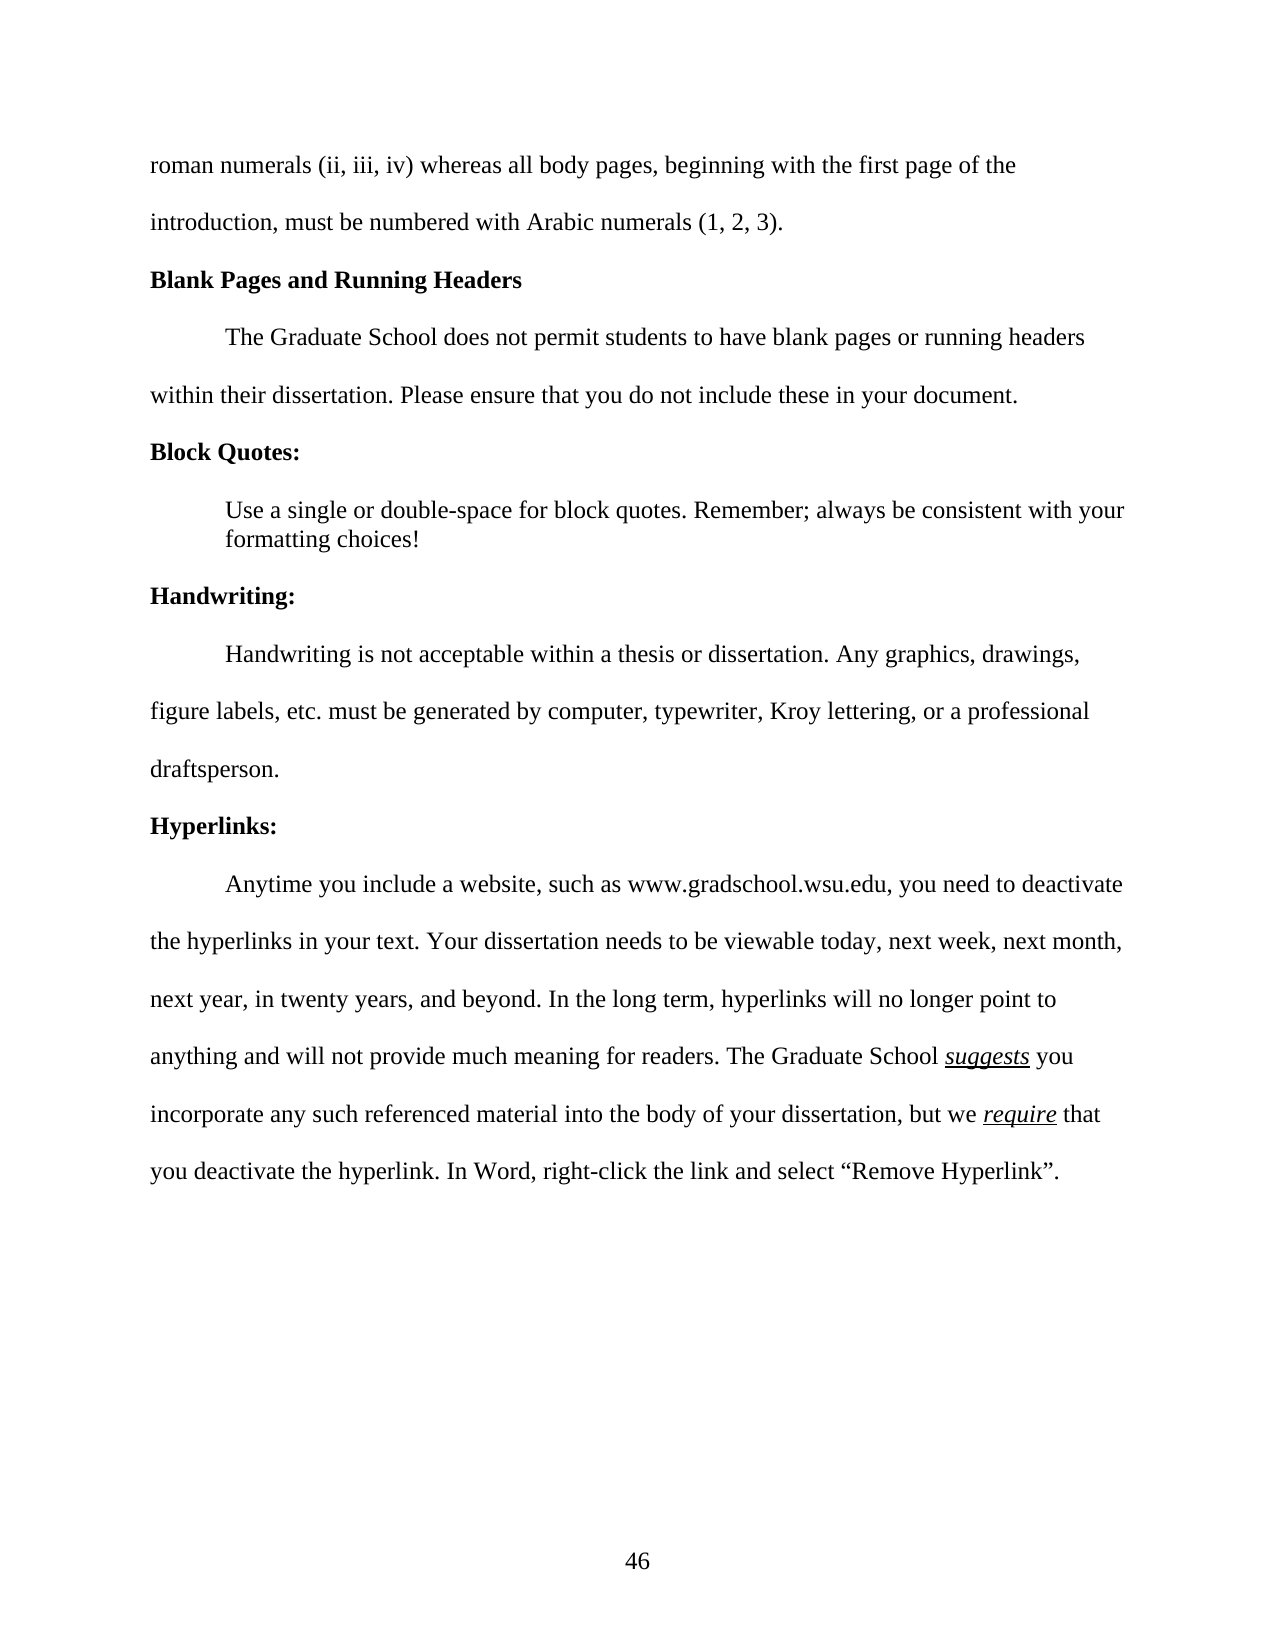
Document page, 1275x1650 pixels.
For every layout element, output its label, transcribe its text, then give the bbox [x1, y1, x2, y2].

text Use a single or double-space for block quotes. Remember; always be consistent with your formatting choices! [225, 495, 1125, 552]
text Blank Pages and Running Headers [150, 265, 1125, 294]
text Anytime you include a website, such as www.gradschool.wsu.edu, you need to deactivate the hyperlinks in your text. Your dissertation needs to be viewable today, next week, next month, next year, in twenty years, and beyond. In the long term, hyperlinks will no longer point to anything and will not provide much meaning for readers. The Graduate School suggests you incorporate any such referenced material into the body of your dissertation, but we require that you deactivate the hyperlink. In Word, right-click the link and select “Remove Hyperlink”. [150, 869, 1125, 1185]
text Handwriting is not acceptable within a thesis or dissertation. Any graphics, drawings, figure labels, etc. must be generated by computer, typewriter, Kroy lettering, or a professional draftsperson. [150, 639, 1125, 782]
text Hyperlinks: [150, 811, 1125, 840]
text Block Quotes: [150, 437, 1125, 466]
text The Graduate School does not permit students to have blank pages or running headers within their dissertation. Please ensure that you do not include these in your document. [150, 322, 1125, 409]
text Handwriting: [150, 581, 1125, 610]
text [150, 150, 1125, 236]
